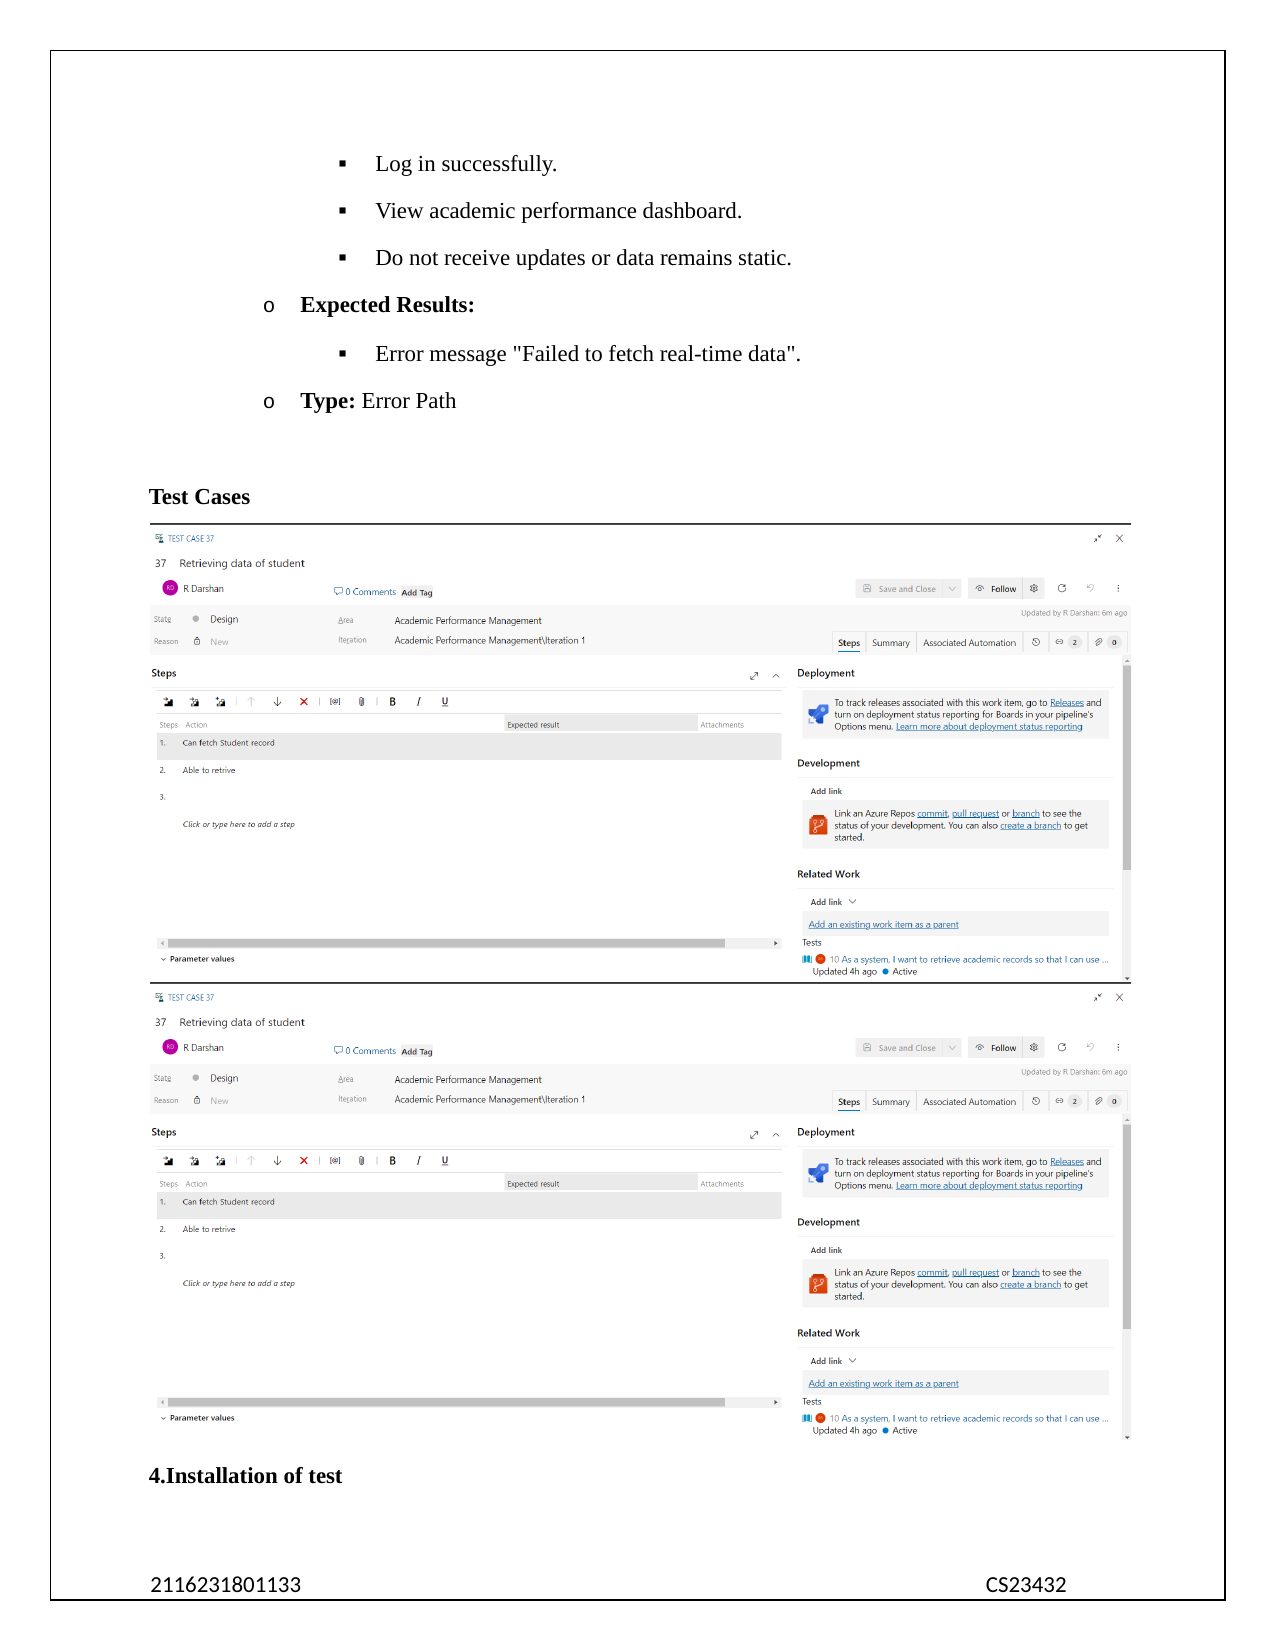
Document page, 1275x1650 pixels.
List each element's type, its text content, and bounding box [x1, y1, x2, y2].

text 4.Installation of test [148, 1462, 1064, 1488]
list Expected Results: [263, 292, 1131, 319]
list Do not receive updates or data remains static. [338, 244, 1131, 271]
text Test Cases [148, 483, 1064, 509]
picture [150, 982, 1132, 1440]
list View academic performance dashboard. [338, 197, 1131, 223]
picture [150, 523, 1132, 981]
list Log in successfully. [338, 150, 1131, 176]
list Error message "Failed to fetch real-time data". [338, 340, 1131, 366]
list Type: Error Path [263, 387, 1131, 415]
